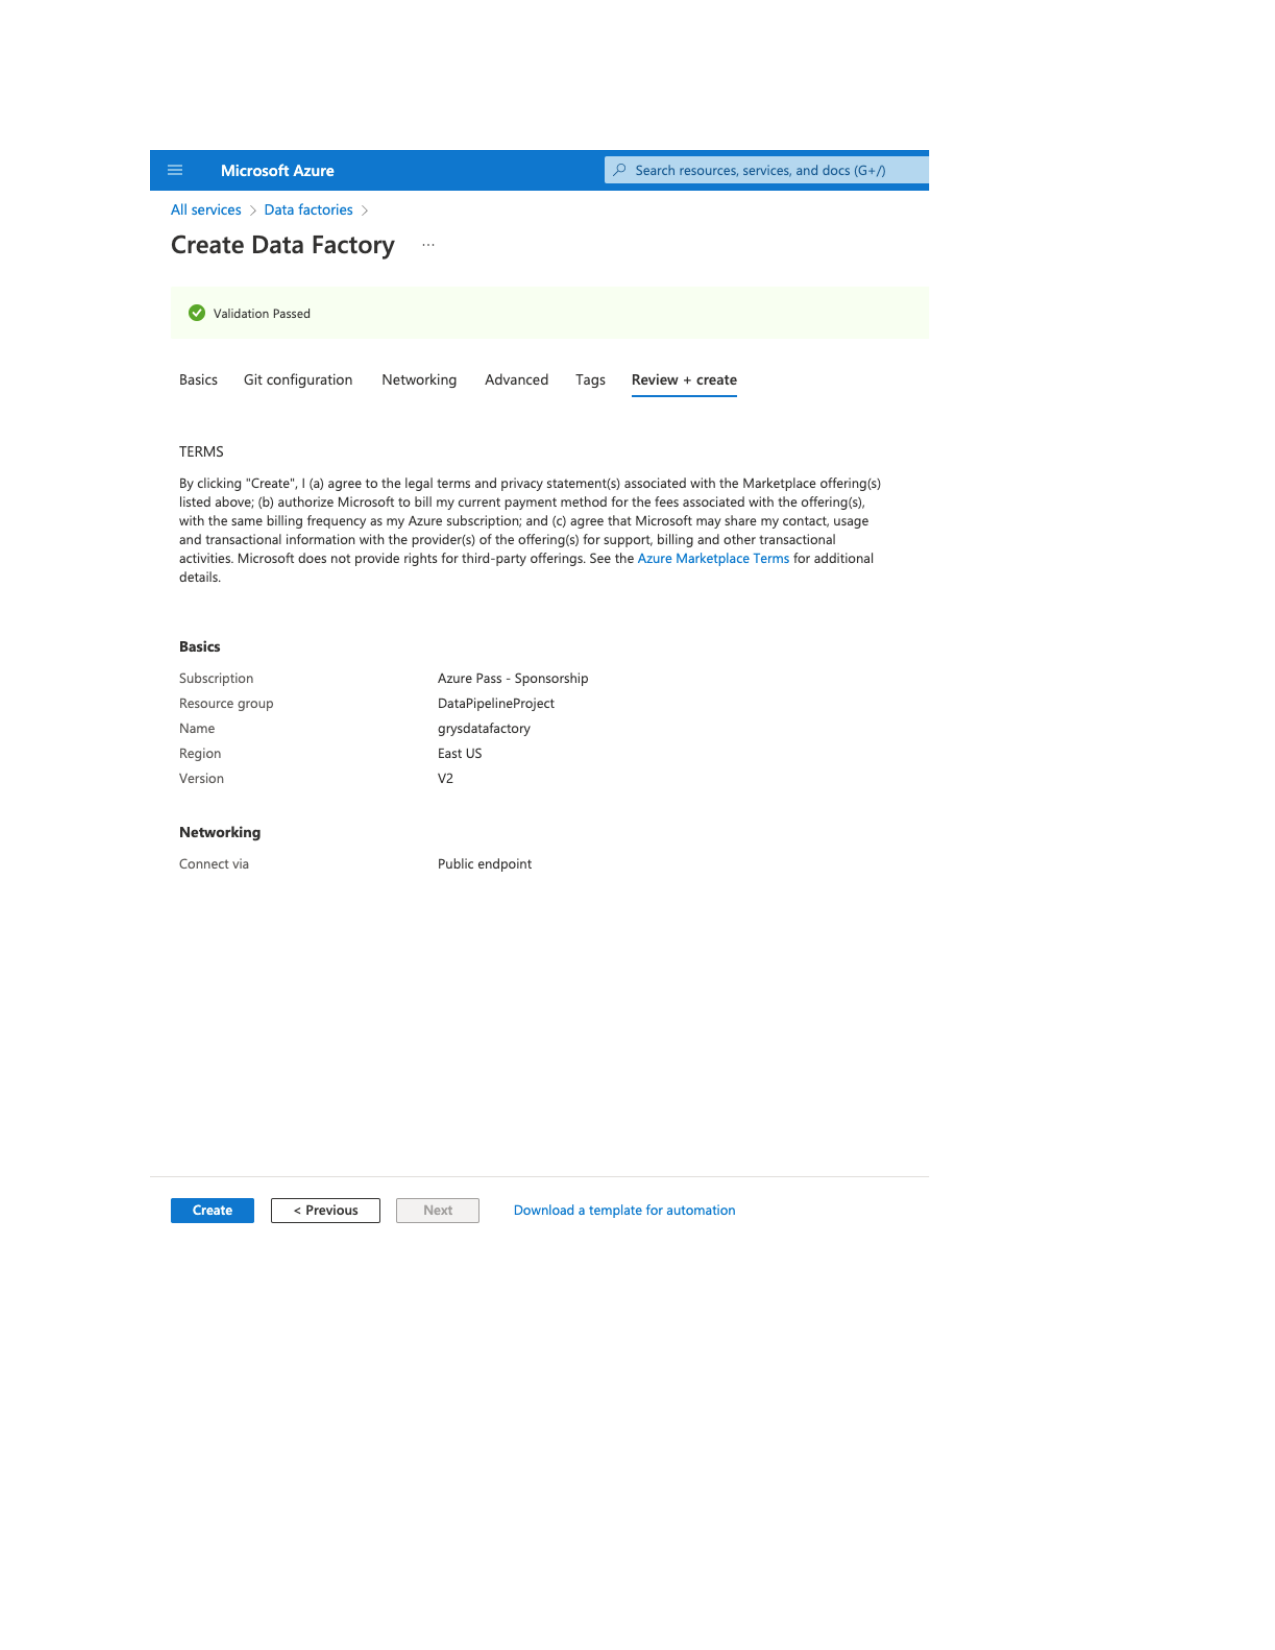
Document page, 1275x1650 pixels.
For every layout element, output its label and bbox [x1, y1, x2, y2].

picture [150, 150, 930, 1244]
